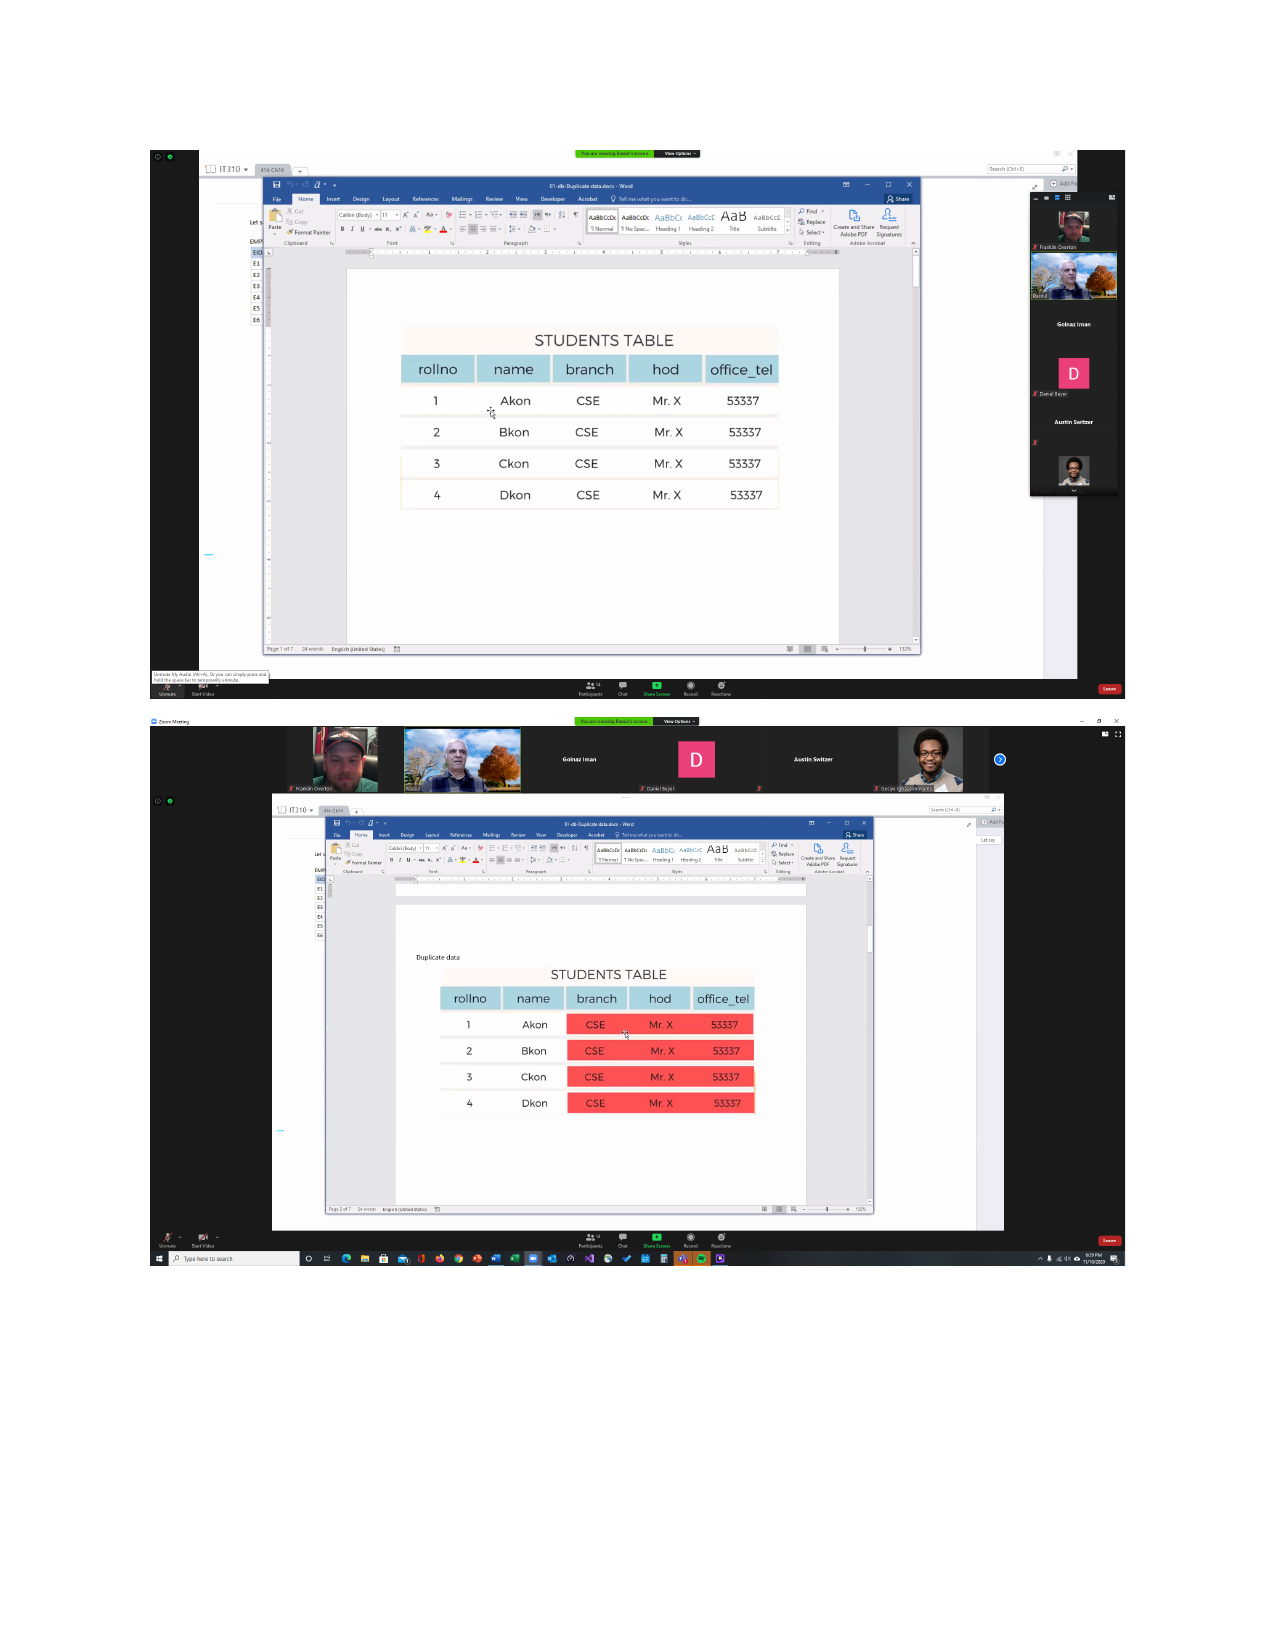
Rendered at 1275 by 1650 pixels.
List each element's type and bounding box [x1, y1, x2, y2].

picture [150, 150, 1125, 699]
picture [150, 717, 1125, 1266]
